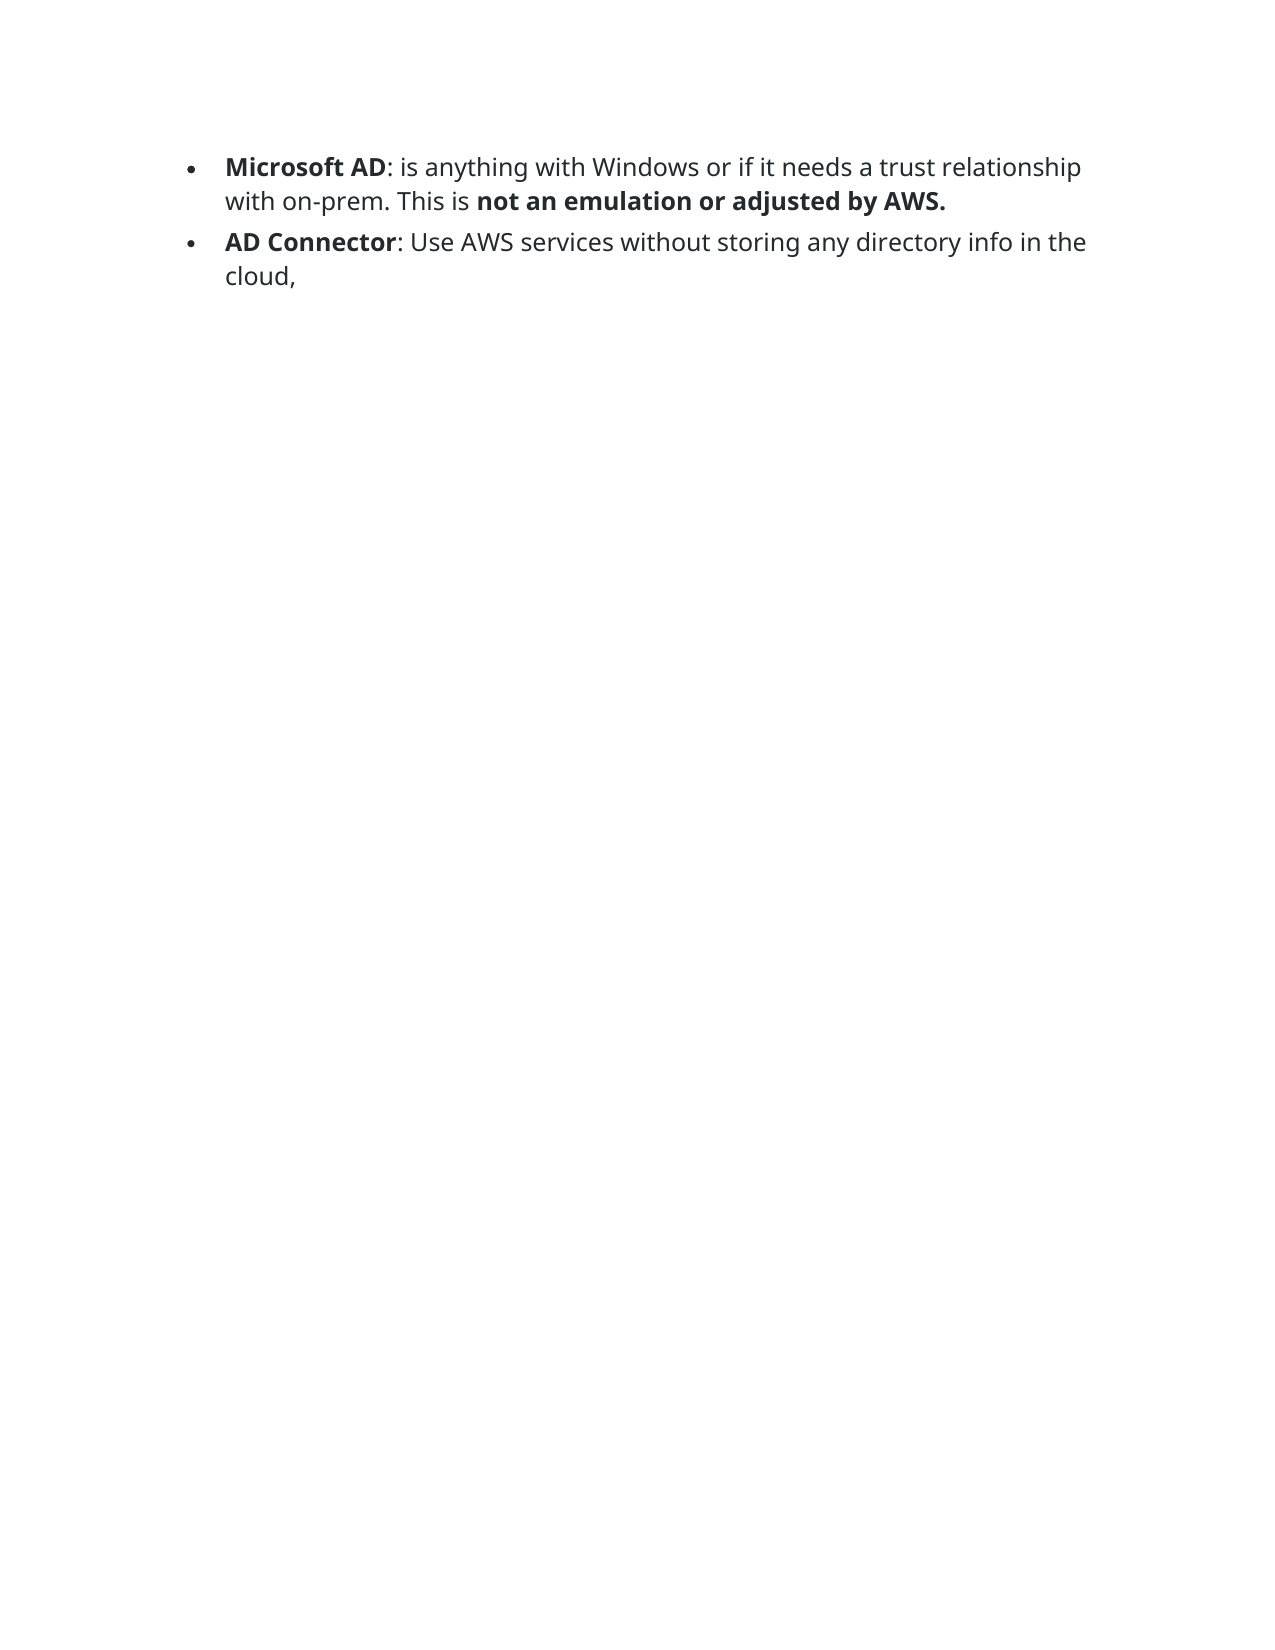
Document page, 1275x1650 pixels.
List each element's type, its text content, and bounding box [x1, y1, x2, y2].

list AD Connector: Use AWS services without storing any directory info in the cloud, [187, 224, 1125, 292]
list Microsoft AD: is anything with Windows or if it needs a trust relationship with on-prem. This is not an emulation or adjusted by AWS. [187, 150, 1125, 218]
